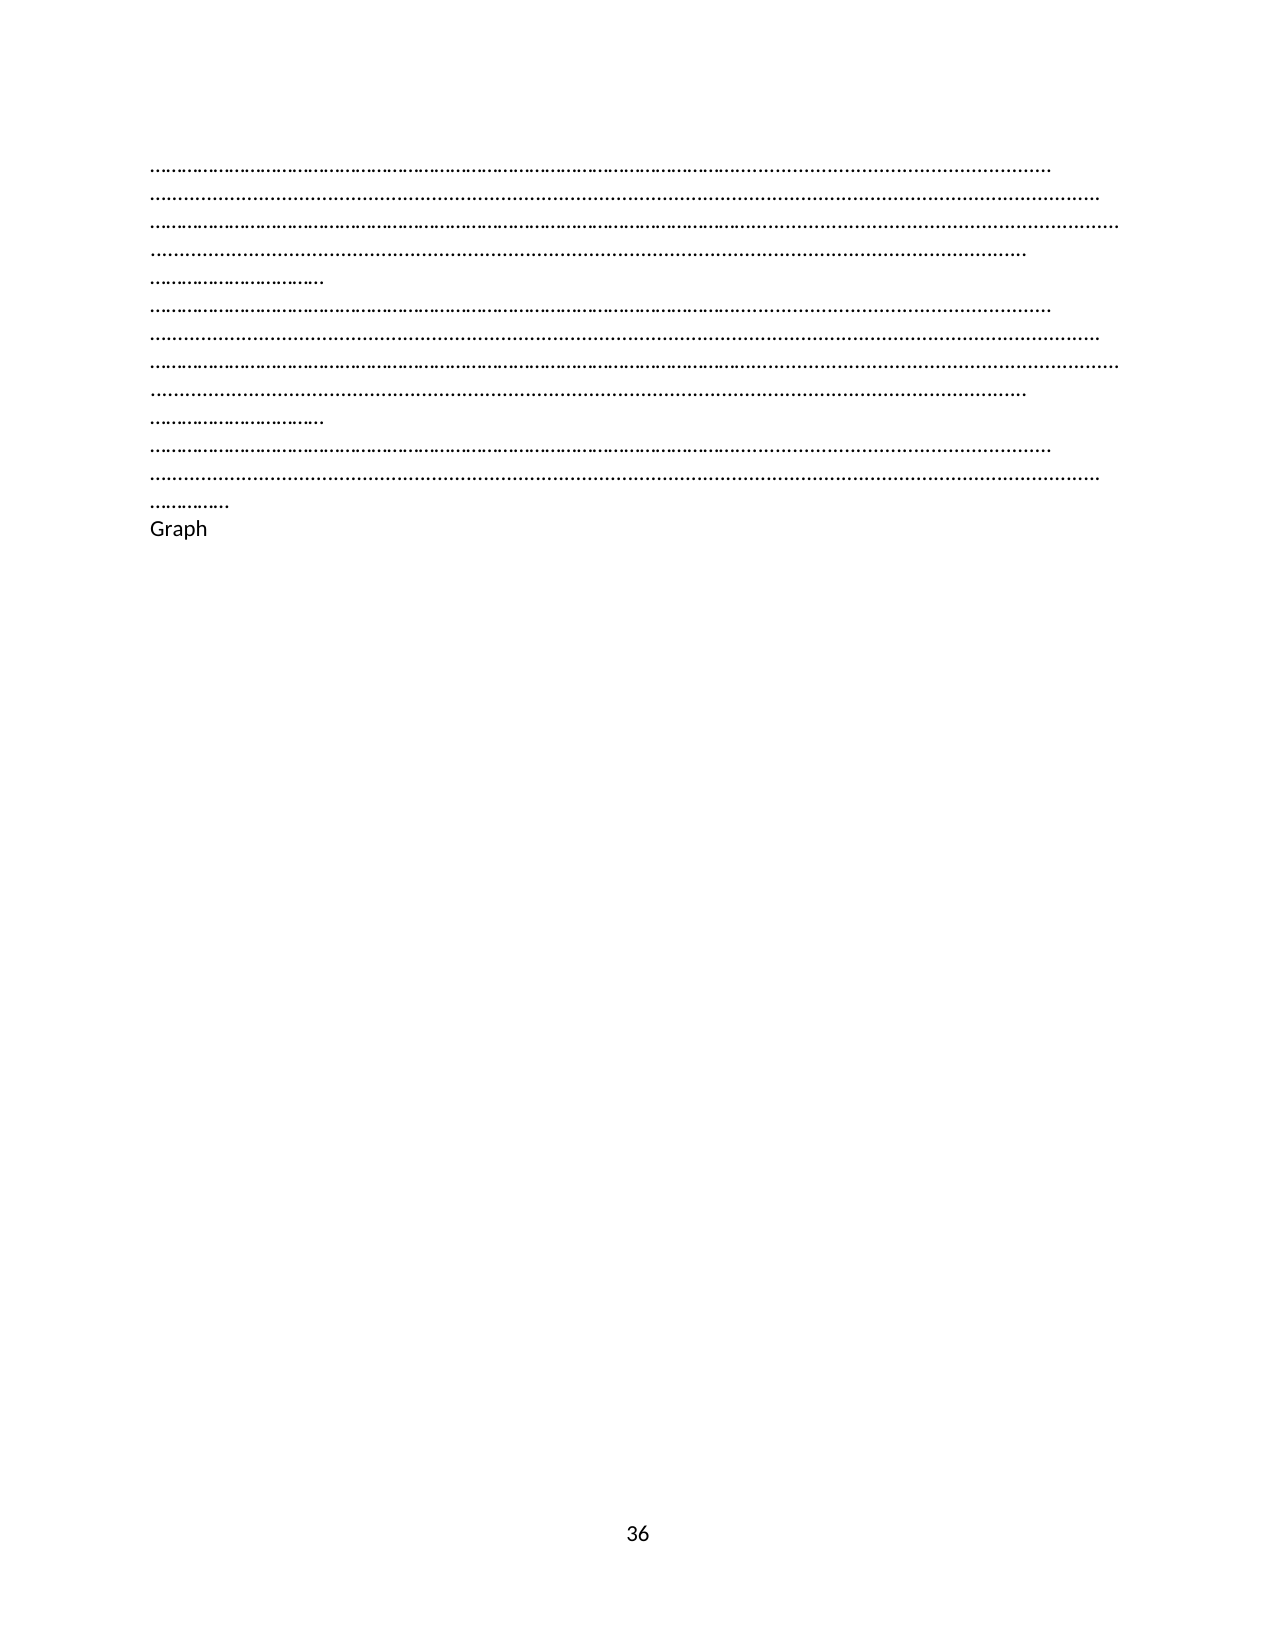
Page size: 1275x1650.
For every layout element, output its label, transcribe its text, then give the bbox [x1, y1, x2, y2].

text ………………………………………………………………………………………………….......................................................…..................................................................................................................................................................…………… [150, 430, 1125, 514]
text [150, 150, 1125, 290]
text Graph [150, 514, 1125, 542]
